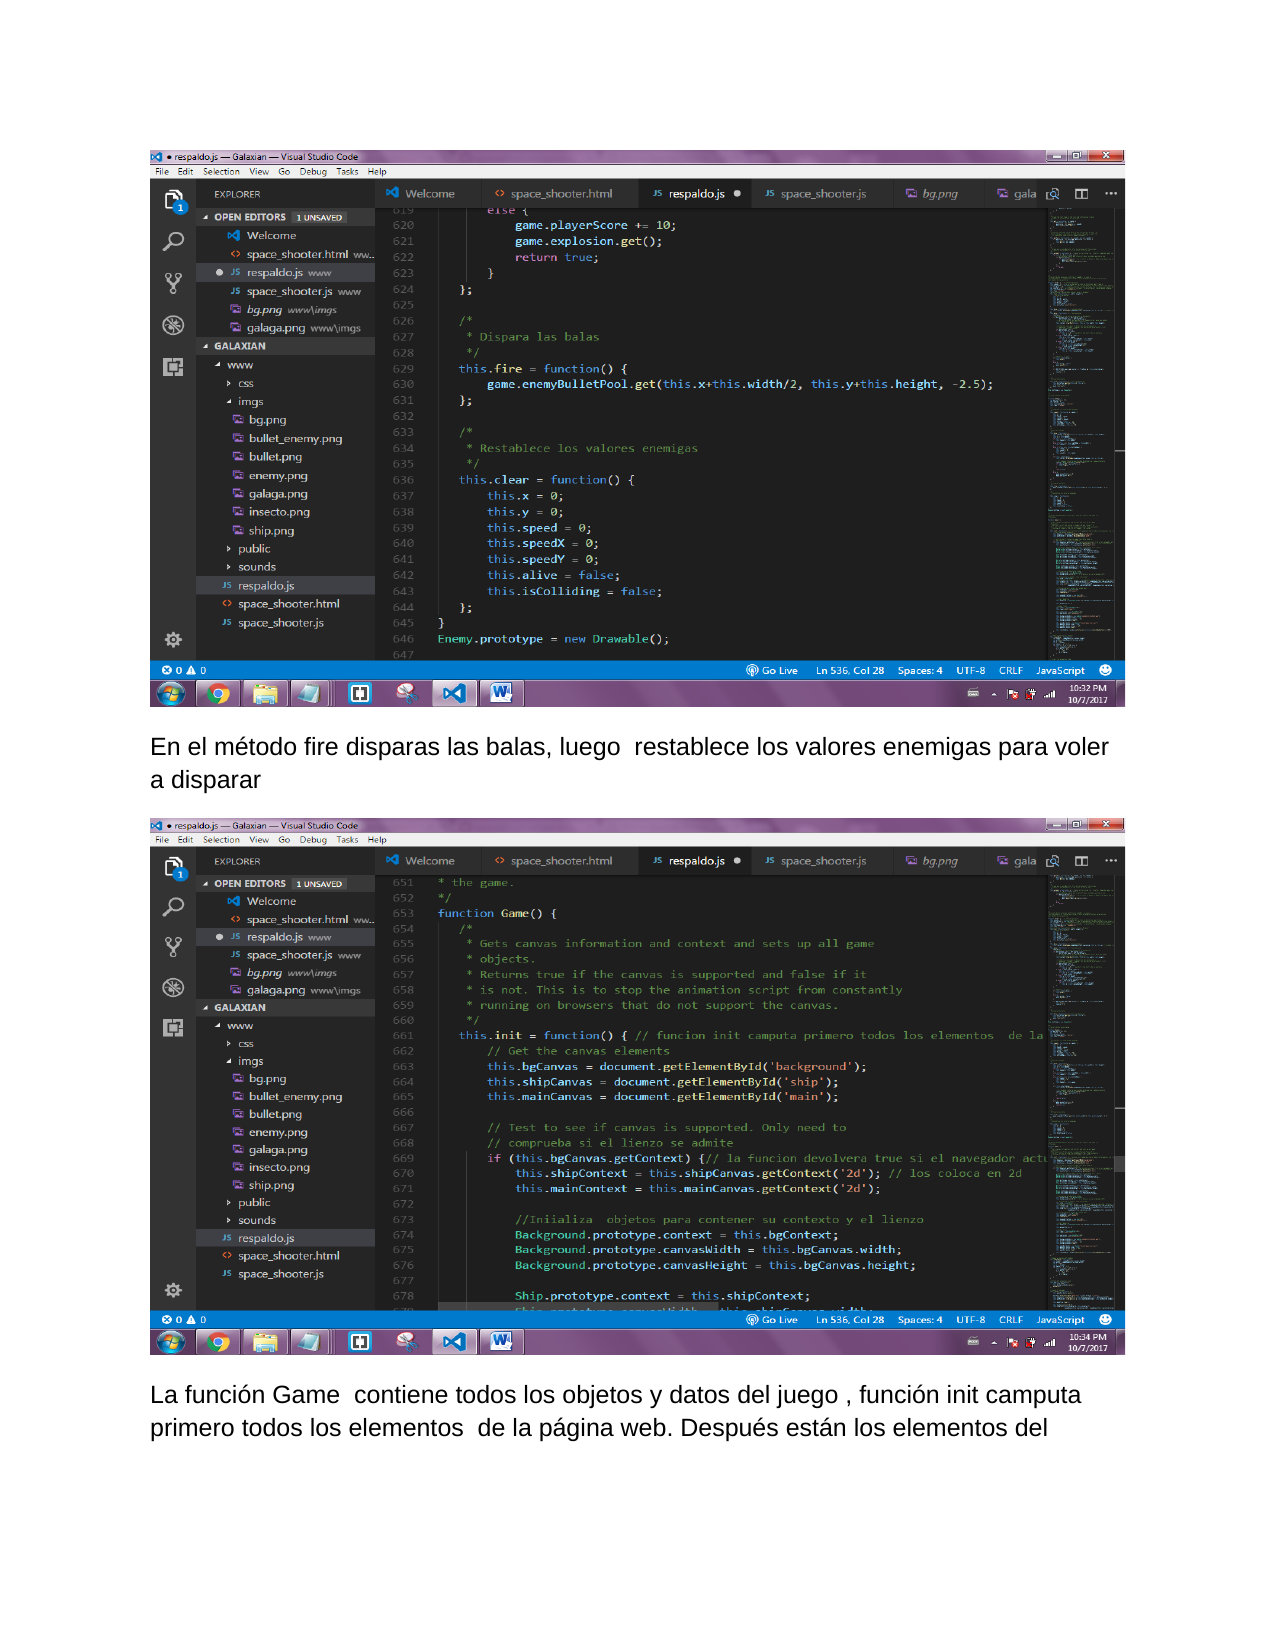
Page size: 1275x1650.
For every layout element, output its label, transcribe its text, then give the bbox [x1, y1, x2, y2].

picture [150, 150, 1126, 707]
text En el método fire disparas las balas, luego restablece los valores enemigas para voler a disparar [150, 732, 1125, 793]
picture [150, 818, 1126, 1355]
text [150, 1380, 1125, 1442]
